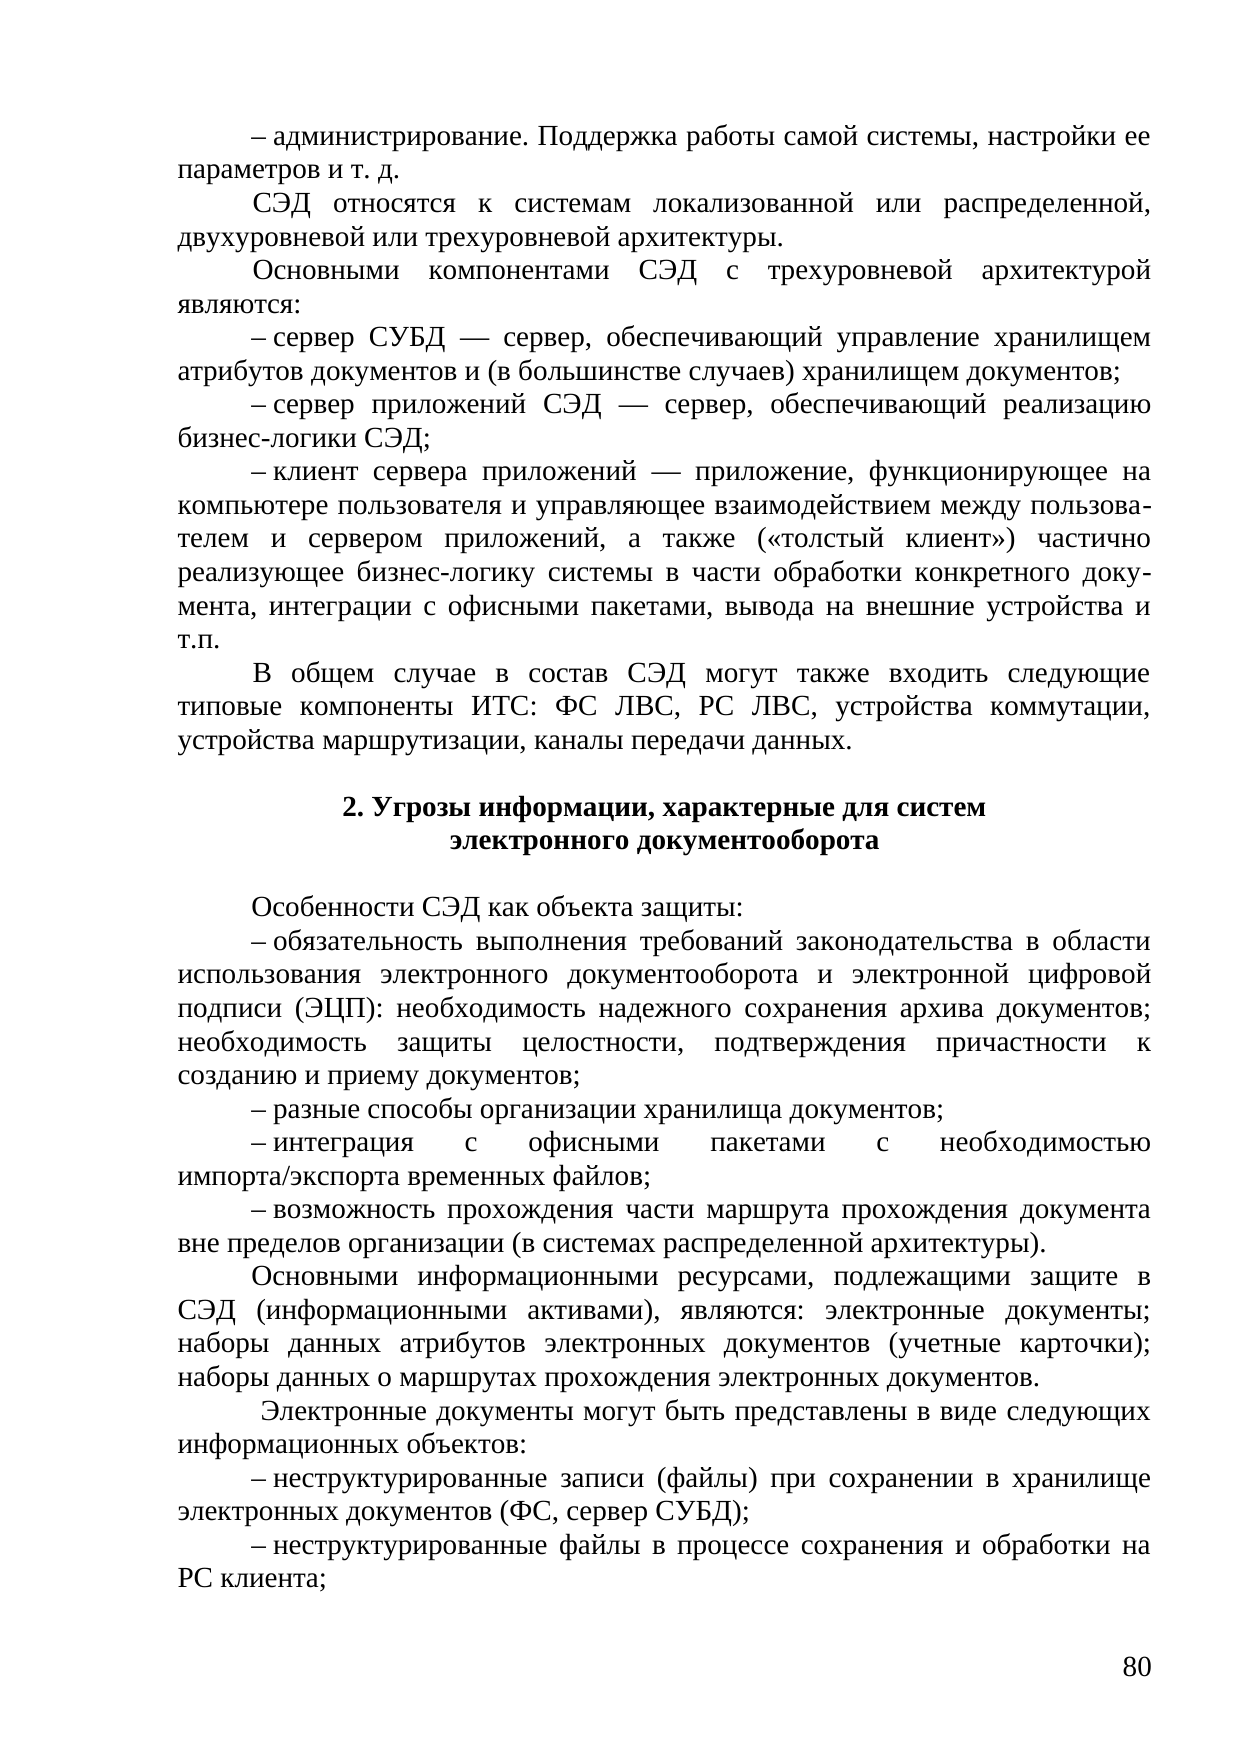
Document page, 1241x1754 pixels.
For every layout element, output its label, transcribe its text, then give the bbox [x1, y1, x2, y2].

list Электронные документы могут быть представлены в виде следующих информационных объектов: [177, 1393, 1152, 1460]
list сервер приложений СЭД — сервер, обеспечивающий реализацию бизнес-логики СЭД; [177, 386, 1152, 453]
list 2. Угрозы информации, характерные для систем [177, 789, 1152, 822]
list неструктурированные записи (файлы) при сохранении в хранилище электронных документов (ФС, сервер СУБД); [177, 1460, 1152, 1527]
list СЭД относятся к системам локализованной или распределенной, двухуровневой или трехуровневой архитектуры. [177, 185, 1152, 252]
list Основными компонентами СЭД с трехуровневой архитектурой являются: [177, 252, 1152, 319]
list возможность прохождения части маршрута прохождения документа вне пределов организации (в системах распределенной архитектуры). [177, 1191, 1152, 1258]
list Основными информационными ресурсами, подлежащими защите в СЭД (информационными активами), являются: электронные документы; наборы данных атрибутов электронных документов (учетные карточки); наборы данных о маршрутах прохождения электронных документов. [177, 1258, 1152, 1393]
list клиент сервера приложений — приложение, функционирующее на компьютере пользователя и управляющее взаимодействием между пользователем и сервером приложений, а также («толстый клиент») частично реализующее бизнес-логику системы в части обработки конкретного документа, интеграции с офисными пакетами, вывода на внешние устройства и т.п. [177, 453, 1152, 655]
list интеграция с офисными пакетами с необходимостью импорта/экспорта временных файлов; [177, 1124, 1152, 1191]
list сервер СУБД — сервер, обеспечивающий управление хранилищем атрибутов документов и (в большинстве случаев) хранилищем документов; [177, 319, 1152, 386]
list Особенности СЭД как объекта защиты: [177, 889, 1152, 923]
list обязательность выполнения требований законодательства в области использования электронного документооборота и электронной цифровой подписи (ЭЦП): необходимость надежного сохранения архива документов; необходимость защиты целостности, подтверждения причастности к созданию и приему документов; [177, 923, 1152, 1091]
list электронного документооборота [177, 822, 1152, 856]
list В общем случае в состав СЭД могут также входить следующие типовые компоненты ИТС: ФС ЛВС, РС ЛВС, устройства коммутации, устройства маршрутизации, каналы передачи данных. [177, 655, 1152, 755]
list неструктурированные файлы в процессе сохранения и обработки на РС клиента; [177, 1527, 1152, 1594]
list администрирование. Поддержка работы самой системы, настройки ее параметров и т. д. [177, 118, 1152, 185]
list разные способы организации хранилища документов; [177, 1091, 1152, 1124]
